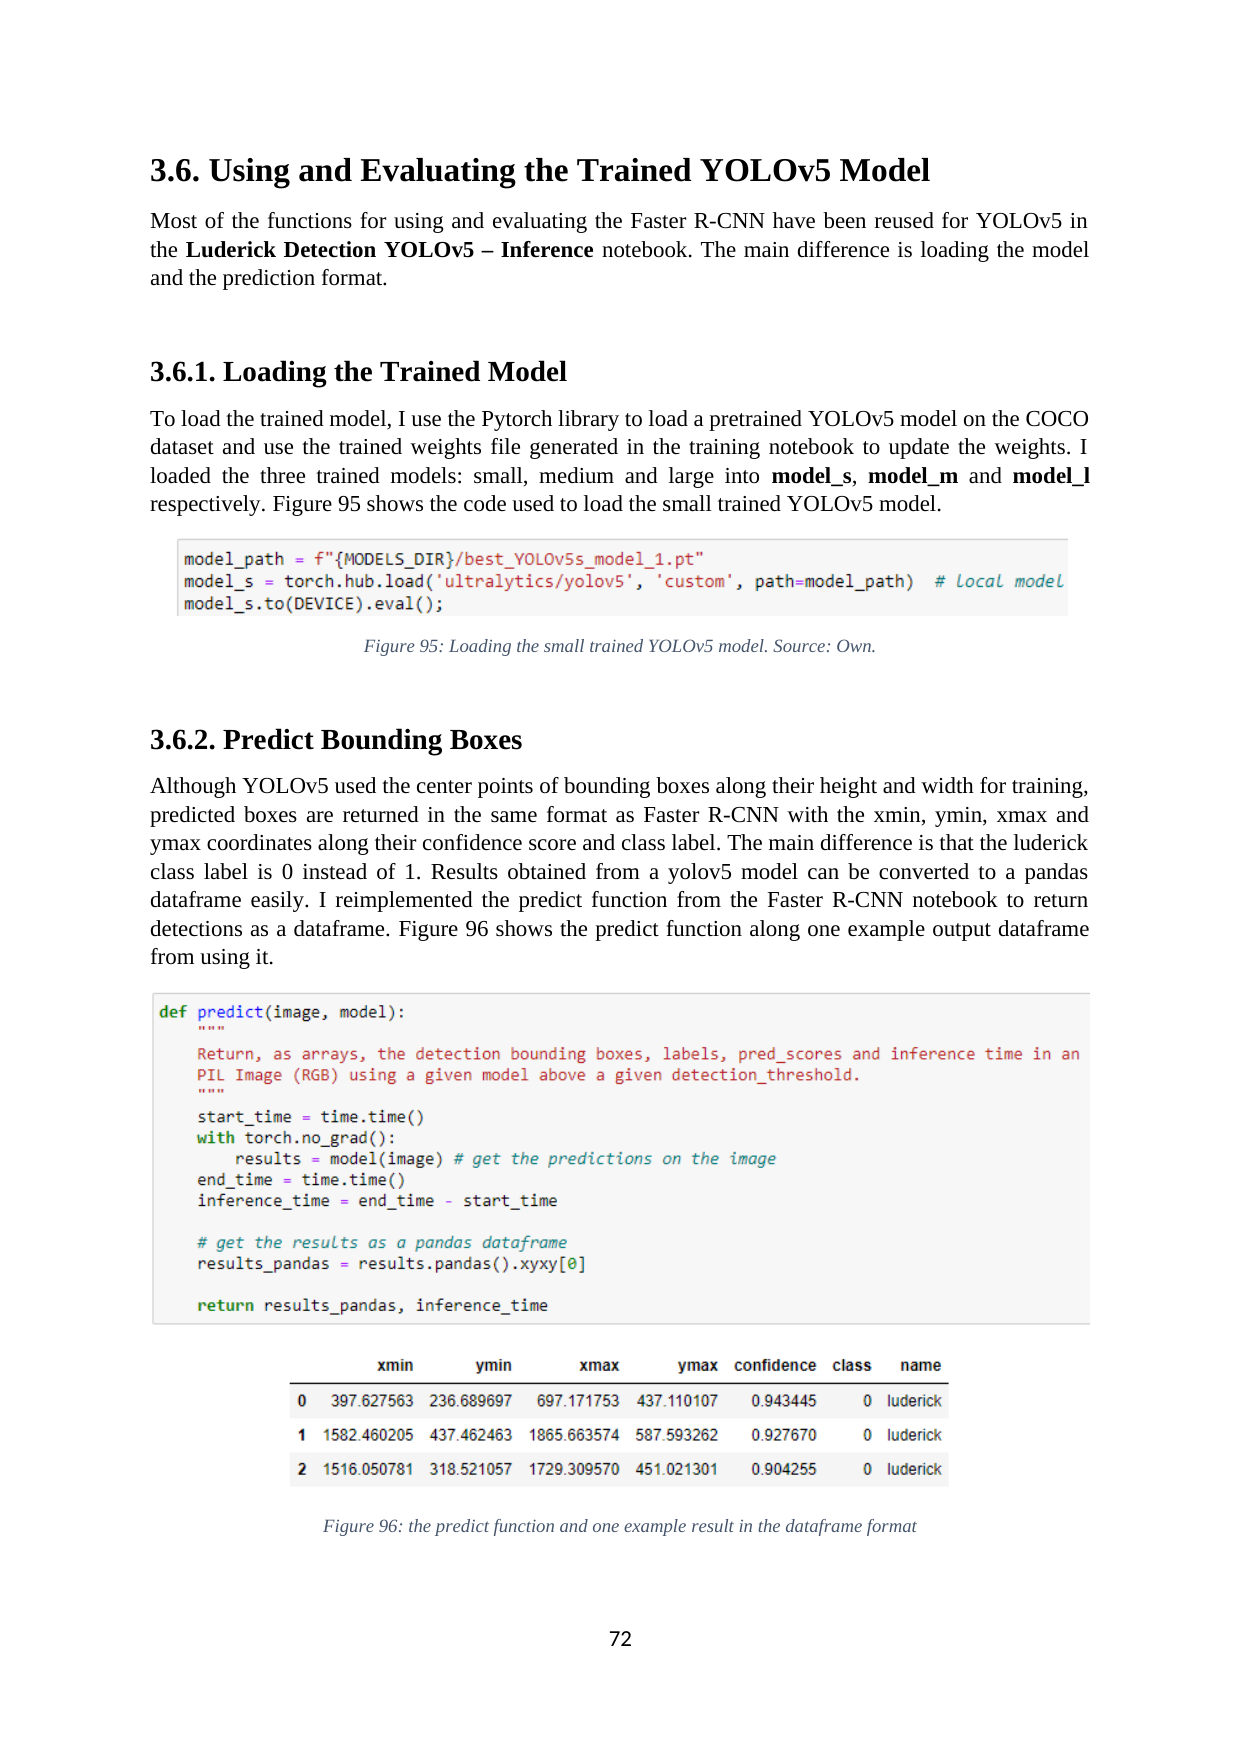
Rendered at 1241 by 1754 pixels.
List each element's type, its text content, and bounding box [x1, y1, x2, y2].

picture [172, 535, 1068, 616]
text Figure 95: Loading the small trained YOLOv5 model. Source: Own. [150, 635, 1090, 656]
subtitle 3.6. Using and Evaluating the Trained YOLOv5 Model [150, 150, 1090, 188]
text Although YOLOv5 used the center points of bounding boxes along their height and width for training, predicted boxes are returned in the same format as Faster R-CNN with the xmin, ymin, xmax and ymax coordinates along their confidence score and class label. The main difference is that the luderick class label is 0 instead of 1. Results obtained from a yolov5 model can be converted to a pandas dataframe easily. I reimplemented the predict function from the Faster R-CNN notebook to return detections as a dataframe. Figure 96 shows the predict function along one example output dataframe from using it. [150, 772, 1090, 969]
picture [150, 988, 1091, 1332]
text Figure 96: the predict function and one example result in the dataframe format [150, 1514, 1090, 1536]
text Most of the functions for using and evaluating the Faster R-CNN have been reused for YOLOv5 in the Luderick Detection YOLOv5 – Inference notebook. The main difference is loading the model and the prediction format. [150, 207, 1090, 291]
text To load the trained model, I use the Pytorch library to load a pretrained YOLOv5 model on the COCO dataset and use the trained weights file generated in the training notebook to update the weights. I loaded the three trained models: small, medium and large into model_s, model_m and model_l respectively. Figure 95 shows the code used to load the small trained YOLOv5 model. [150, 405, 1090, 517]
subtitle 3.6.1. Loading the Trained Model [150, 354, 1090, 388]
subtitle 3.6.2. Predict Bounding Boxes [150, 722, 1090, 756]
picture [286, 1350, 954, 1496]
